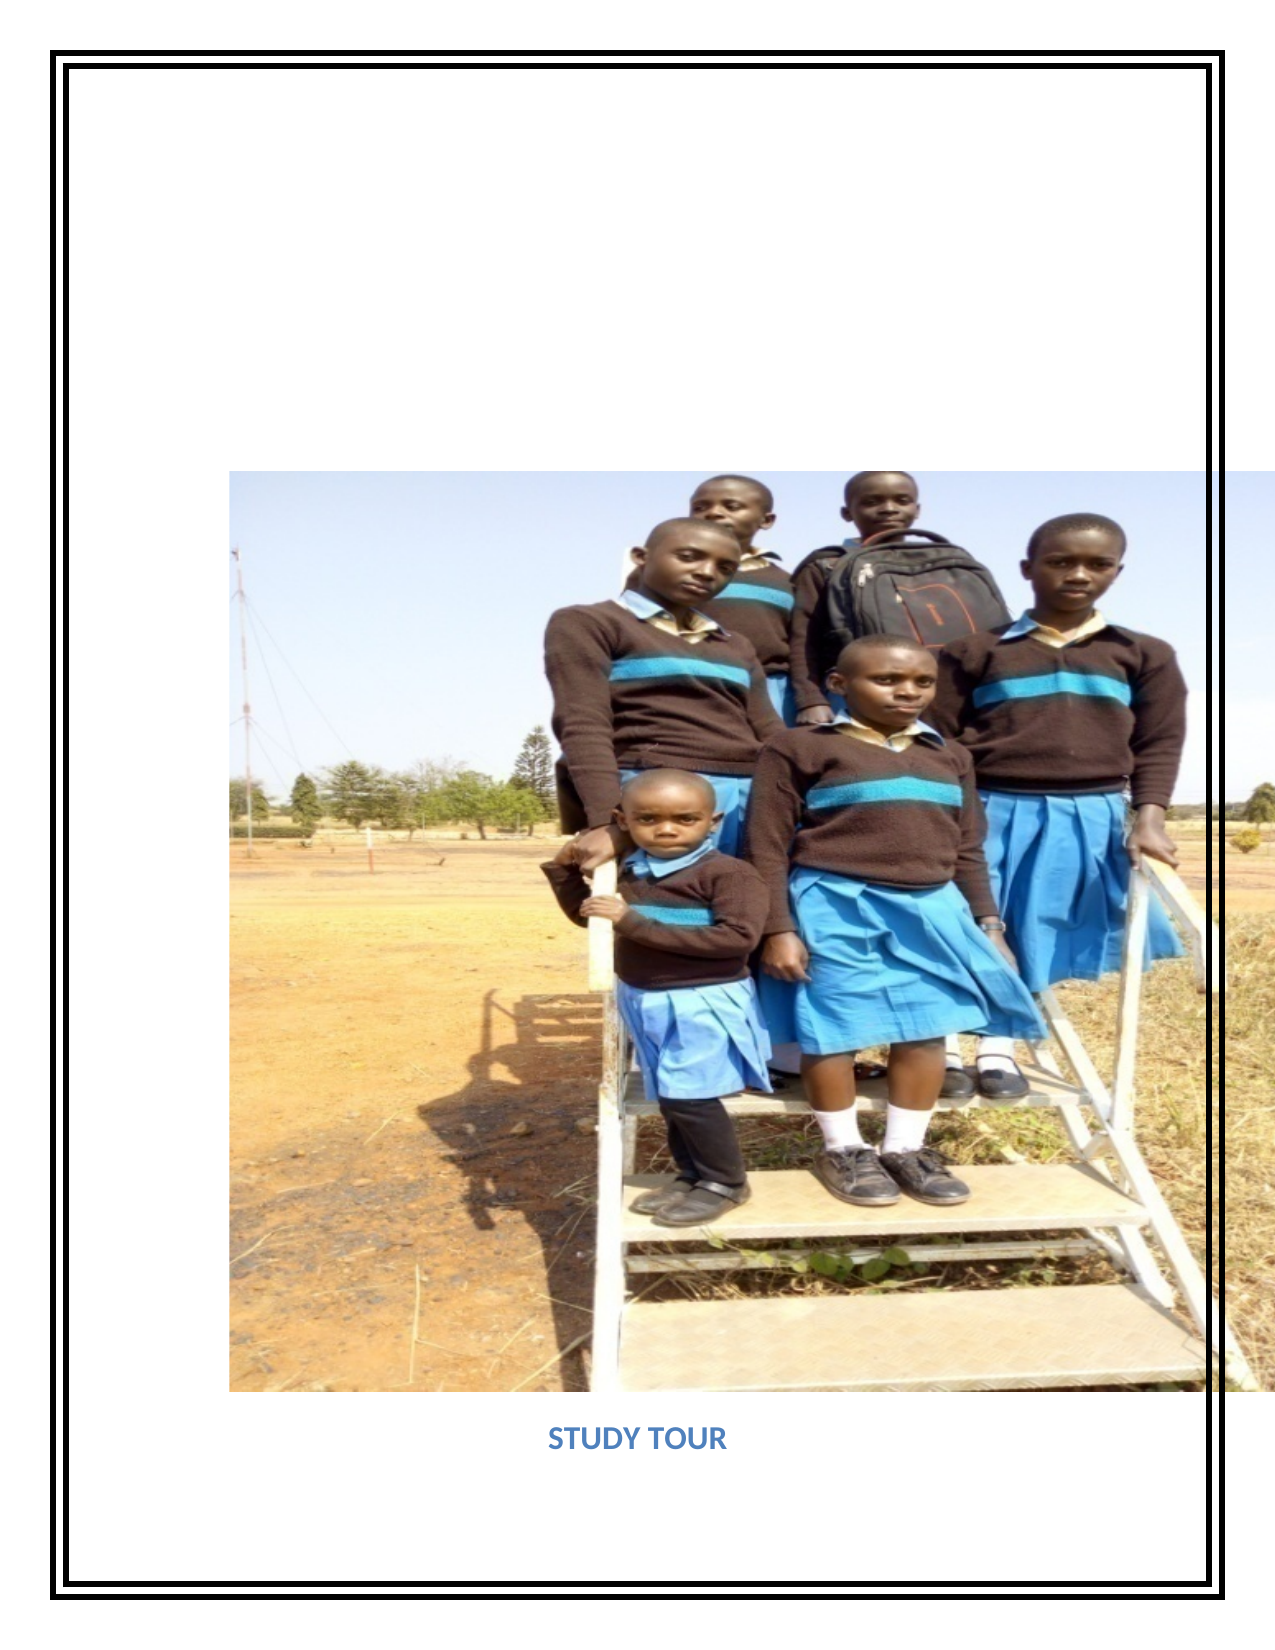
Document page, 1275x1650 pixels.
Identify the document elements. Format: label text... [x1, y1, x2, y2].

text STUDY TOUR [150, 1417, 1125, 1458]
picture [229, 471, 1206, 1392]
picture [1212, 471, 1219, 1392]
picture [1225, 471, 1275, 1392]
